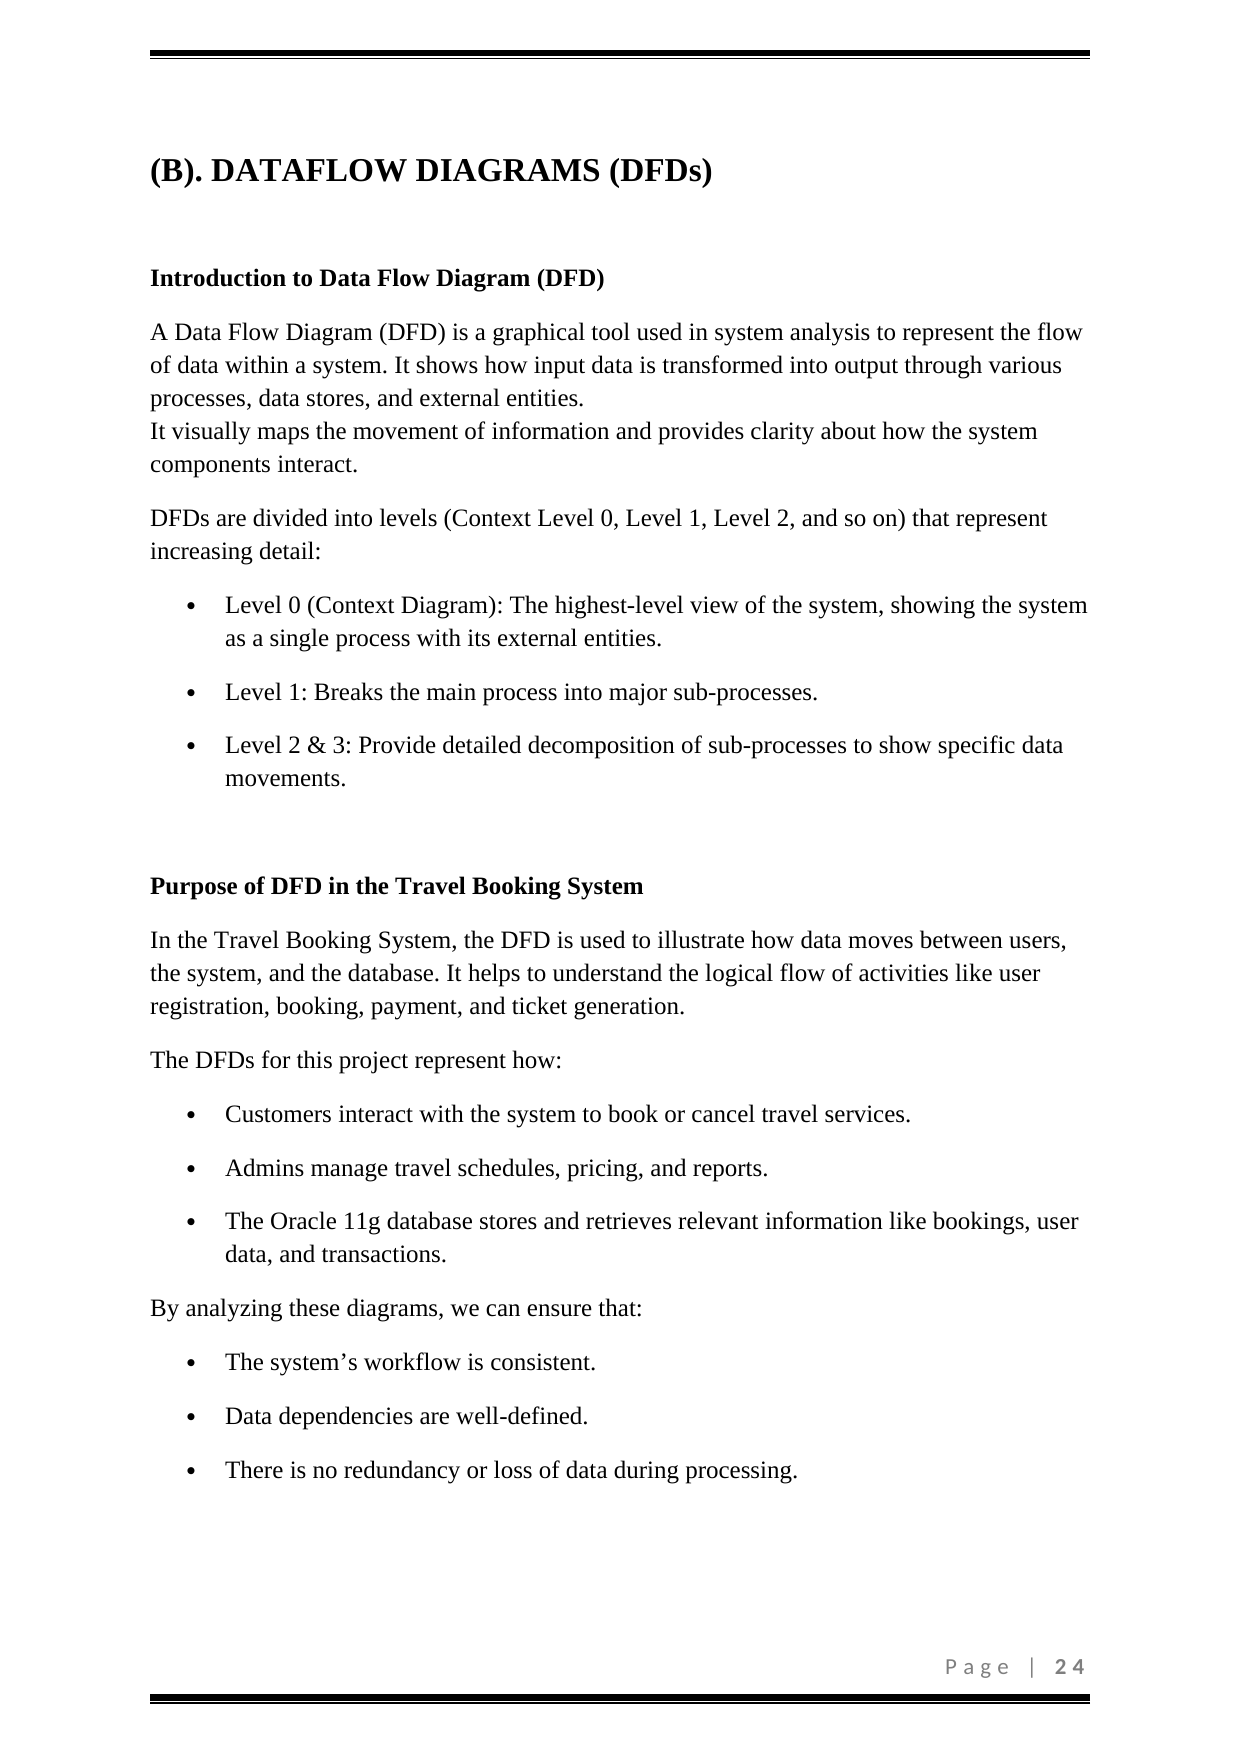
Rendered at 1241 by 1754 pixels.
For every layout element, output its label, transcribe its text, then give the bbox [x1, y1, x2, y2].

text A Data Flow Diagram (DFD) is a graphical tool used in system analysis to represent the flow of data within a system. It shows how input data is transformed into output through various processes, data stores, and external entities. It visually maps the movement of information and provides clarity about how the system components interact. [150, 317, 1090, 478]
list There is no redundancy or loss of data during processing. [187, 1455, 1090, 1484]
list Level 1: Breaks the main process into major sub-processes. [187, 677, 1090, 705]
text By analyzing these diagrams, we can ensure that: [150, 1293, 1090, 1322]
list Level 0 (Context Diagram): The highest-level view of the system, showing the system as a single process with its external entities. [187, 590, 1090, 651]
text Introduction to Data Flow Diagram (DFD) [150, 263, 1090, 292]
list Level 2 & 3: Provide detailed decomposition of sub-processes to show specific data movements. [187, 730, 1090, 792]
text Purpose of DFD in the Travel Booking System [150, 871, 1090, 900]
list Customers interact with the system to book or cancel travel services. [187, 1099, 1090, 1127]
text DFDs are divided into levels (Context Level 0, Level 1, Level 2, and so on) that represent increasing detail: [150, 503, 1090, 564]
list Data dependencies are well-defined. [187, 1401, 1090, 1430]
list Admins manage travel schedules, pricing, and reports. [187, 1153, 1090, 1181]
list The Oracle 11g database stores and retrieves relevant information like bookings, user data, and transactions. [187, 1206, 1090, 1268]
list The system’s workflow is consistent. [187, 1347, 1090, 1376]
text In the Travel Booking System, the DFD is used to illustrate how data moves between users, the system, and the database. It helps to understand the logical flow of activities like user registration, booking, payment, and ticket generation. [150, 925, 1090, 1020]
text The DFDs for this project represent how: [150, 1045, 1090, 1074]
text (B). DATAFLOW DIAGRAMS (DFDs) [150, 150, 1090, 188]
